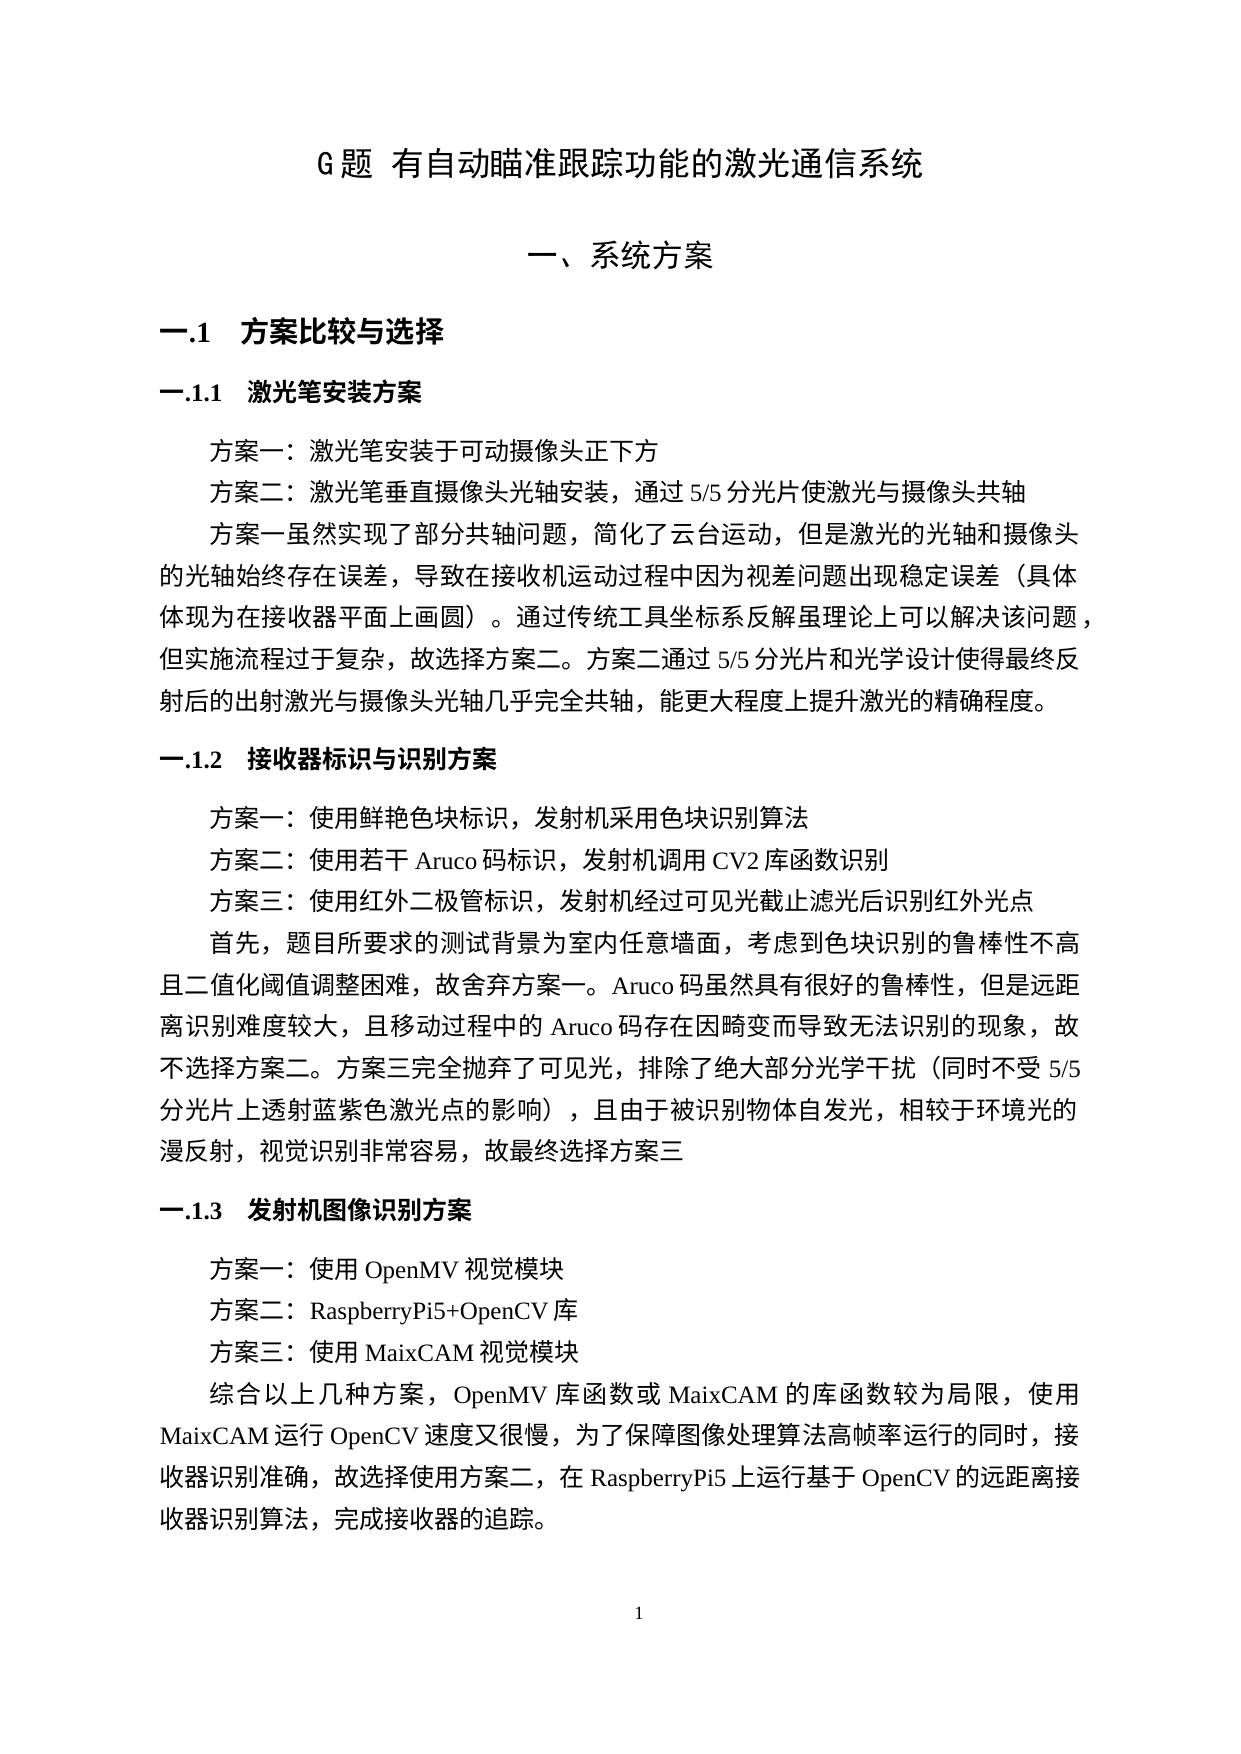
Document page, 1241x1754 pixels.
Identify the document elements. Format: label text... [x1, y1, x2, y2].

text 方案一：使用OpenMV视觉模块 [159, 1245, 1081, 1286]
text 方案一：激光笔安装于可动摄像头正下方 [159, 427, 1081, 468]
text 方案二：使用若干Aruco码标识，发射机调用CV2库函数识别 [159, 836, 1081, 877]
subtitle 系统方案 [159, 233, 1081, 275]
text 方案一虽然实现了部分共轴问题，简化了云台运动，但是激光的光轴和摄像头的光轴始终存在误差，导致在接收机运动过程中因为视差问题出现稳定误差（具体体现为在接收器平面上画圆）。通过传统工具坐标系反解虽理论上可以解决该问题，但实施流程过于复杂，故选择方案二。方案二通过5/5分光片和光学设计使得最终反射后的出射激光与摄像头光轴几乎完全共轴，能更大程度上提升激光的精确程度。 [159, 510, 1081, 718]
text 首先，题目所要求的测试背景为室内任意墙面，考虑到色块识别的鲁棒性不高且二值化阈值调整困难，故舍弃方案一。Aruco码虽然具有很好的鲁棒性，但是远距离识别难度较大，且移动过程中的Aruco码存在因畸变而导致无法识别的现象，故不选择方案二。方案三完全抛弃了可见光，排除了绝大部分光学干扰（同时不受5/5分光片上透射蓝紫色激光点的影响），且由于被识别物体自发光，相较于环境光的漫反射，视觉识别非常容易，故最终选择方案三 [159, 919, 1081, 1169]
text 方案一：使用鲜艳色块标识，发射机采用色块识别算法 [159, 794, 1081, 836]
subtitle 方案比较与选择 [159, 309, 1081, 351]
title G题 有自动瞄准跟踪功能的激光通信系统 [159, 142, 1081, 183]
text 方案三：使用MaixCAM视觉模块 [166, 1328, 1081, 1370]
text 综合以上几种方案，OpenMV库函数或MaixCAM的库函数较为局限，使用MaixCAM运行OpenCV速度又很慢，为了保障图像处理算法高帧率运行的同时，接收器识别准确，故选择使用方案二，在RaspberryPi5上运行基于OpenCV的远距离接收器识别算法，完成接收器的追踪。 [159, 1370, 1081, 1536]
subtitle 激光笔安装方案 [159, 368, 1081, 410]
text 方案三：使用红外二极管标识，发射机经过可见光截止滤光后识别红外光点 [159, 877, 1081, 919]
subtitle 接收器标识与识别方案 [159, 736, 1081, 777]
text 方案二：激光笔垂直摄像头光轴安装，通过5/5分光片使激光与摄像头共轴 [159, 468, 1081, 510]
text 方案二：RaspberryPi5+OpenCV库 [159, 1286, 1081, 1328]
subtitle 发射机图像识别方案 [159, 1186, 1081, 1228]
